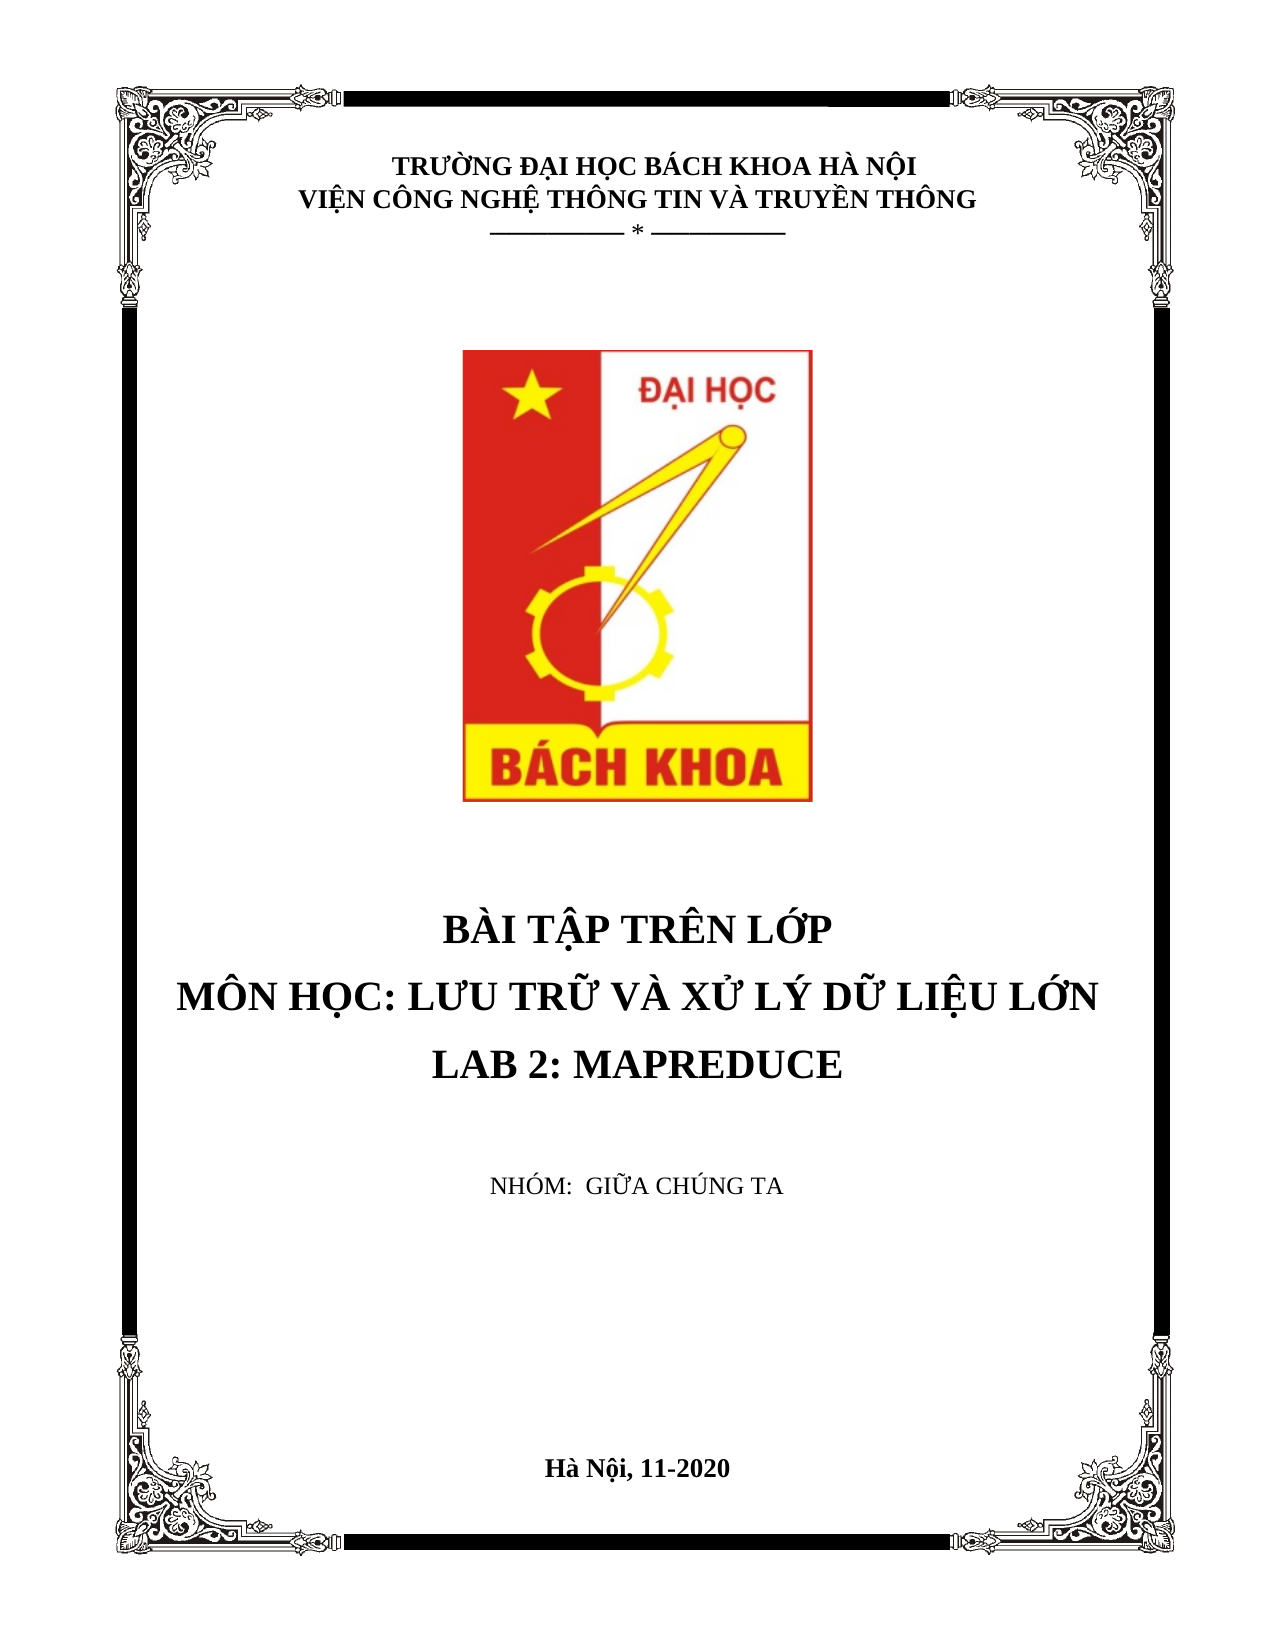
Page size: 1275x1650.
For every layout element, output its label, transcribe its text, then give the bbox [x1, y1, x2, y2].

picture [96, 76, 356, 341]
text NHÓM: GIỮA CHÚNG TA [148, 1171, 1125, 1200]
text ─────── * ─────── [150, 217, 1125, 248]
picture [462, 350, 813, 802]
text MÔN HỌC: LƯU TRỮ VÀ XỬ LÝ DỮ LIỆU LỚN [150, 972, 1125, 1020]
picture [96, 1300, 356, 1564]
text VIỆN CÔNG NGHỆ THÔNG TIN VÀ TRUYỀN THÔNG [150, 183, 1125, 214]
text Hà Nội, 11-2020 [150, 1452, 1125, 1483]
text TRƯỜNG ĐẠI HỌC BÁCH KHOA HÀ NỘI [150, 150, 1125, 181]
picture [934, 76, 1194, 341]
text LAB 2: MAPREDUCE [150, 1039, 1125, 1087]
picture [934, 1298, 1194, 1563]
text BÀI TẬP TRÊN LỚP [150, 904, 1125, 952]
